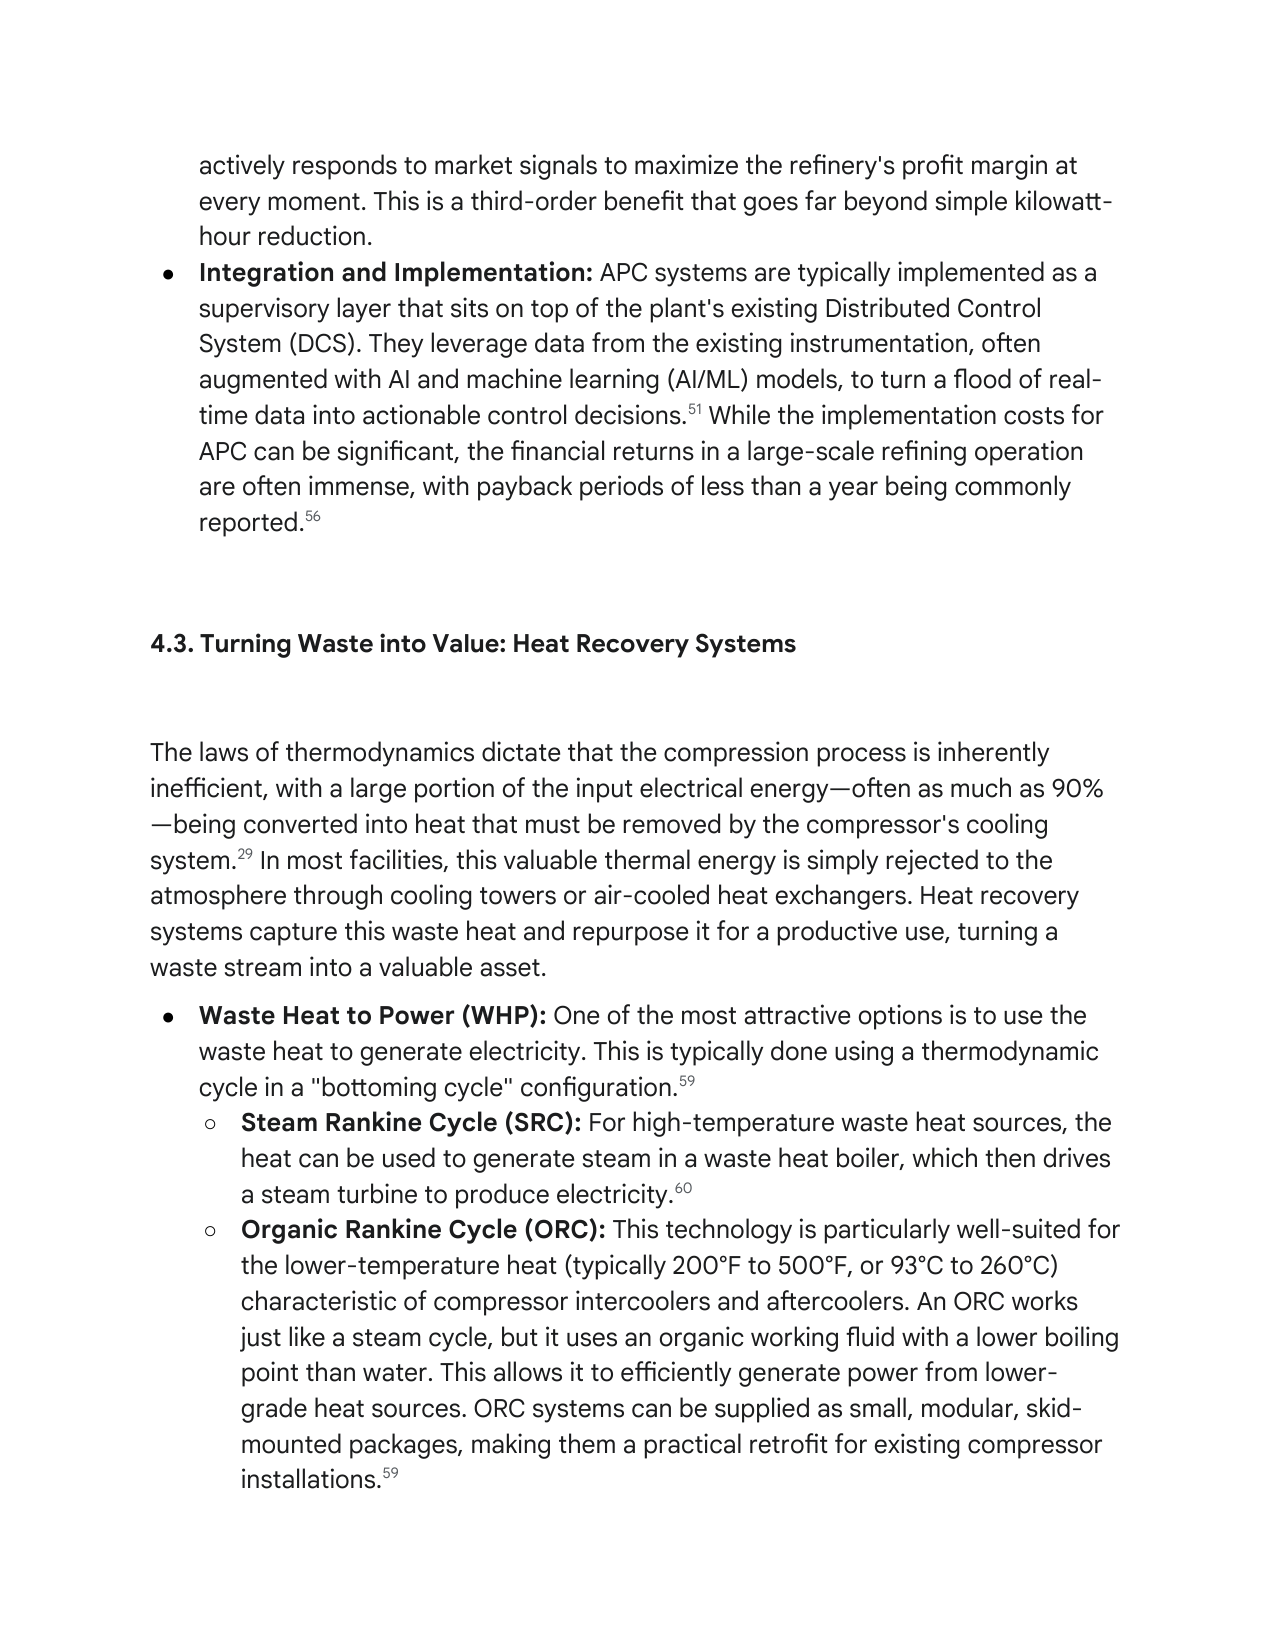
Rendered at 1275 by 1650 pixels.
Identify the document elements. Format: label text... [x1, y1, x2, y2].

list Integration and Implementation: APC systems are typically implemented as a supervisory layer that sits on top of the plant's existing Distributed Control System (DCS). They leverage data from the existing instrumentation, often augmented with AI and machine learning (AI/ML) models, to turn a flood of real-time data into actionable control decisions.51 While the implementation costs for APC can be significant, the financial returns in a large-scale refining operation are often immense, with payback periods of less than a year being commonly reported.56 [161, 257, 1125, 539]
list Waste Heat to Power (WHP): One of the most attractive options is to use the waste heat to generate electricity. This is typically done using a thermodynamic cycle in a "bottoming cycle" configuration.59 [161, 1000, 1125, 1103]
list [161, 150, 1125, 253]
list Organic Rankine Cycle (ORC): This technology is particularly well-suited for the lower-temperature heat (typically 200°F to 500°F, or 93°C to 260°C) characteristic of compressor intercoolers and aftercoolers. An ORC works just like a steam cycle, but it uses an organic working fluid with a lower boiling point than water. This allows it to efficiently generate power from lower-grade heat sources. ORC systems can be supplied as small, modular, skid-mounted packages, making them a practical retrofit for existing compressor installations.59 [203, 1215, 1125, 1496]
list Steam Rankine Cycle (SRC): For high-temperature waste heat sources, the heat can be used to generate steam in a waste heat boiler, which then drives a steam turbine to produce electricity.60 [203, 1107, 1125, 1210]
text The laws of thermodynamics dictate that the compression process is inherently inefficient, with a large portion of the input electrical energy—often as much as 90%—being converted into heat that must be removed by the compressor's cooling system.29 In most facilities, this valuable thermal energy is simply rejected to the atmosphere through cooling towers or air-cooled heat exchangers. Heat recovery systems capture this waste heat and repurpose it for a productive use, turning a waste stream into a valuable asset. [150, 738, 1125, 983]
subtitle 4.3. Turning Waste into Value: Heat Recovery Systems [150, 629, 1125, 660]
